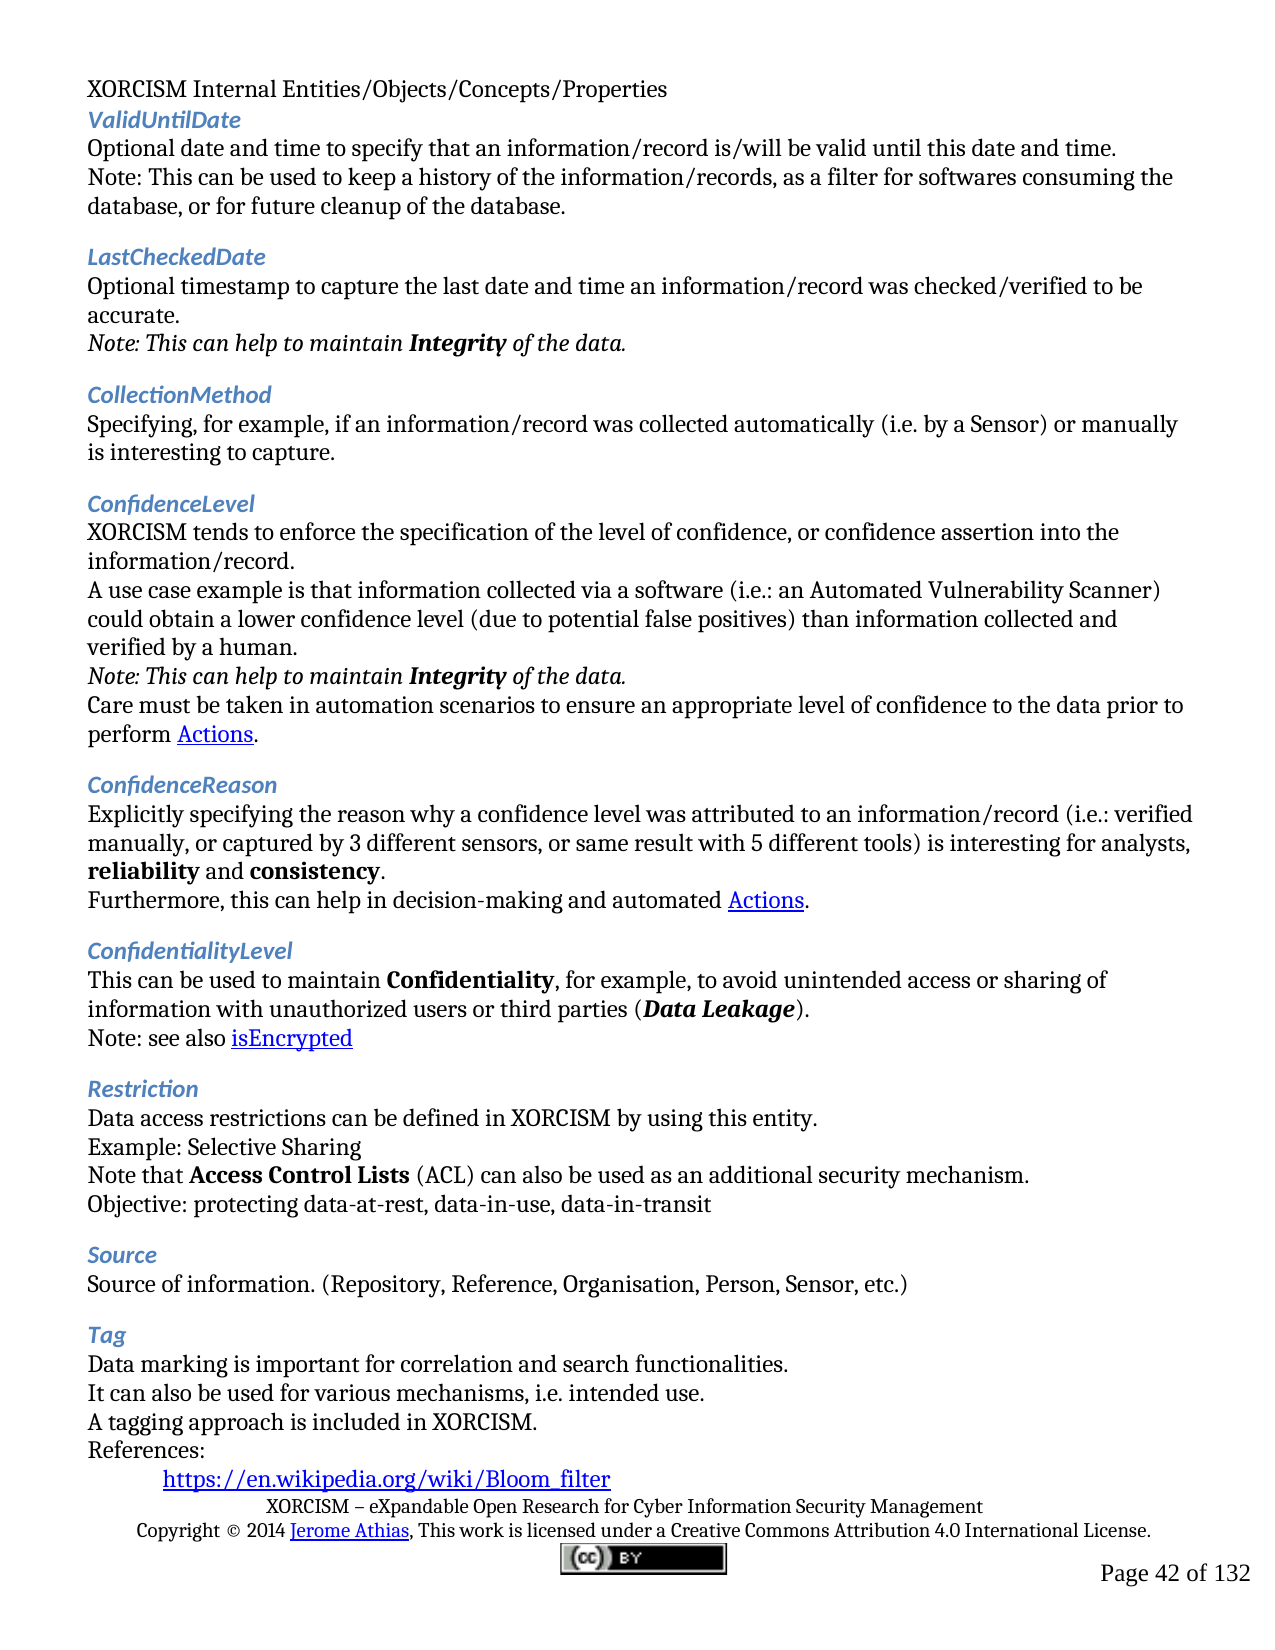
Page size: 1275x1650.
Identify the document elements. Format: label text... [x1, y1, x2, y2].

text Optional timestamp to capture the last date and time an information/record was checked/verified to be accurate. [87, 272, 1200, 329]
picture [560, 1543, 728, 1575]
text https://en.wikipedia.org/wiki/Bloom_filter [87, 1465, 1200, 1494]
text Note: see also isEncrypted [87, 1023, 1200, 1052]
text A use case example is that information collected via a software (i.e.: an Automated Vulnerability Scanner) could obtain a lower confidence level (due to potential false positives) than information collected and verified by a human. [87, 576, 1200, 662]
text Data access restrictions can be defined in XORCISM by using this entity. [87, 1104, 1200, 1132]
text Note that Access Control Lists (ACL) can also be used as an additional security mechanism. [87, 1161, 1200, 1190]
text XORCISM tends to enforce the specification of the level of confidence, or confidence assertion into the information/record. [87, 518, 1200, 576]
subtitle Source [87, 1239, 1200, 1270]
subtitle ConfidentialityLevel [87, 936, 1200, 966]
text Source of information. (Repository, Reference, Organisation, Person, Sensor, etc.) [87, 1270, 1200, 1299]
text It can also be used for various mechanisms, i.e. intended use. [87, 1379, 1200, 1408]
text Furthermore, this can help in decision-making and automated Actions. [87, 886, 1200, 915]
text Care must be taken in automation scenarios to ensure an appropriate level of confidence to the data prior to perform Actions. [87, 691, 1200, 748]
text Specifying, for example, if an information/record was collected automatically (i.e. by a Sensor) or manually is interesting to capture. [87, 409, 1200, 467]
text This can be used to maintain Confidentiality, for example, to avoid unintended access or sharing of information with unauthorized users or third parties (Data Leakage). [87, 966, 1200, 1023]
text Explicitly specifying the reason why a confidence level was attributed to an information/record (i.e.: verified manually, or captured by 3 different sensors, or same result with 5 different tools) is interesting for analysts, reliability and consistency. [87, 800, 1200, 886]
subtitle ValidUntilDate [87, 104, 1200, 134]
text Note: This can be used to keep a history of the information/records, as a filter for softwares consuming the database, or for future cleanup of the database. [87, 163, 1200, 221]
text Example: Selective Sharing [87, 1132, 1200, 1161]
text Data marking is important for correlation and search functionalities. [87, 1350, 1200, 1379]
subtitle LastCheckedDate [87, 241, 1200, 272]
text Note: This can help to maintain Integrity of the data. [87, 329, 1200, 358]
subtitle Restriction [87, 1073, 1200, 1104]
text Note: This can help to maintain Integrity of the data. [87, 662, 1200, 691]
subtitle CollectionMethod [87, 379, 1200, 409]
subtitle ConfidenceLevel [87, 488, 1200, 518]
subtitle ConfidenceReason [87, 769, 1200, 800]
text Optional date and time to specify that an information/record is/will be valid until this date and time. [87, 134, 1200, 163]
text References: [87, 1436, 1200, 1465]
text Objective: protecting data-at-rest, data-in-use, data-in-transit [87, 1190, 1200, 1219]
text A tagging approach is included in XORCISM. [87, 1408, 1200, 1436]
subtitle Tag [87, 1319, 1200, 1350]
